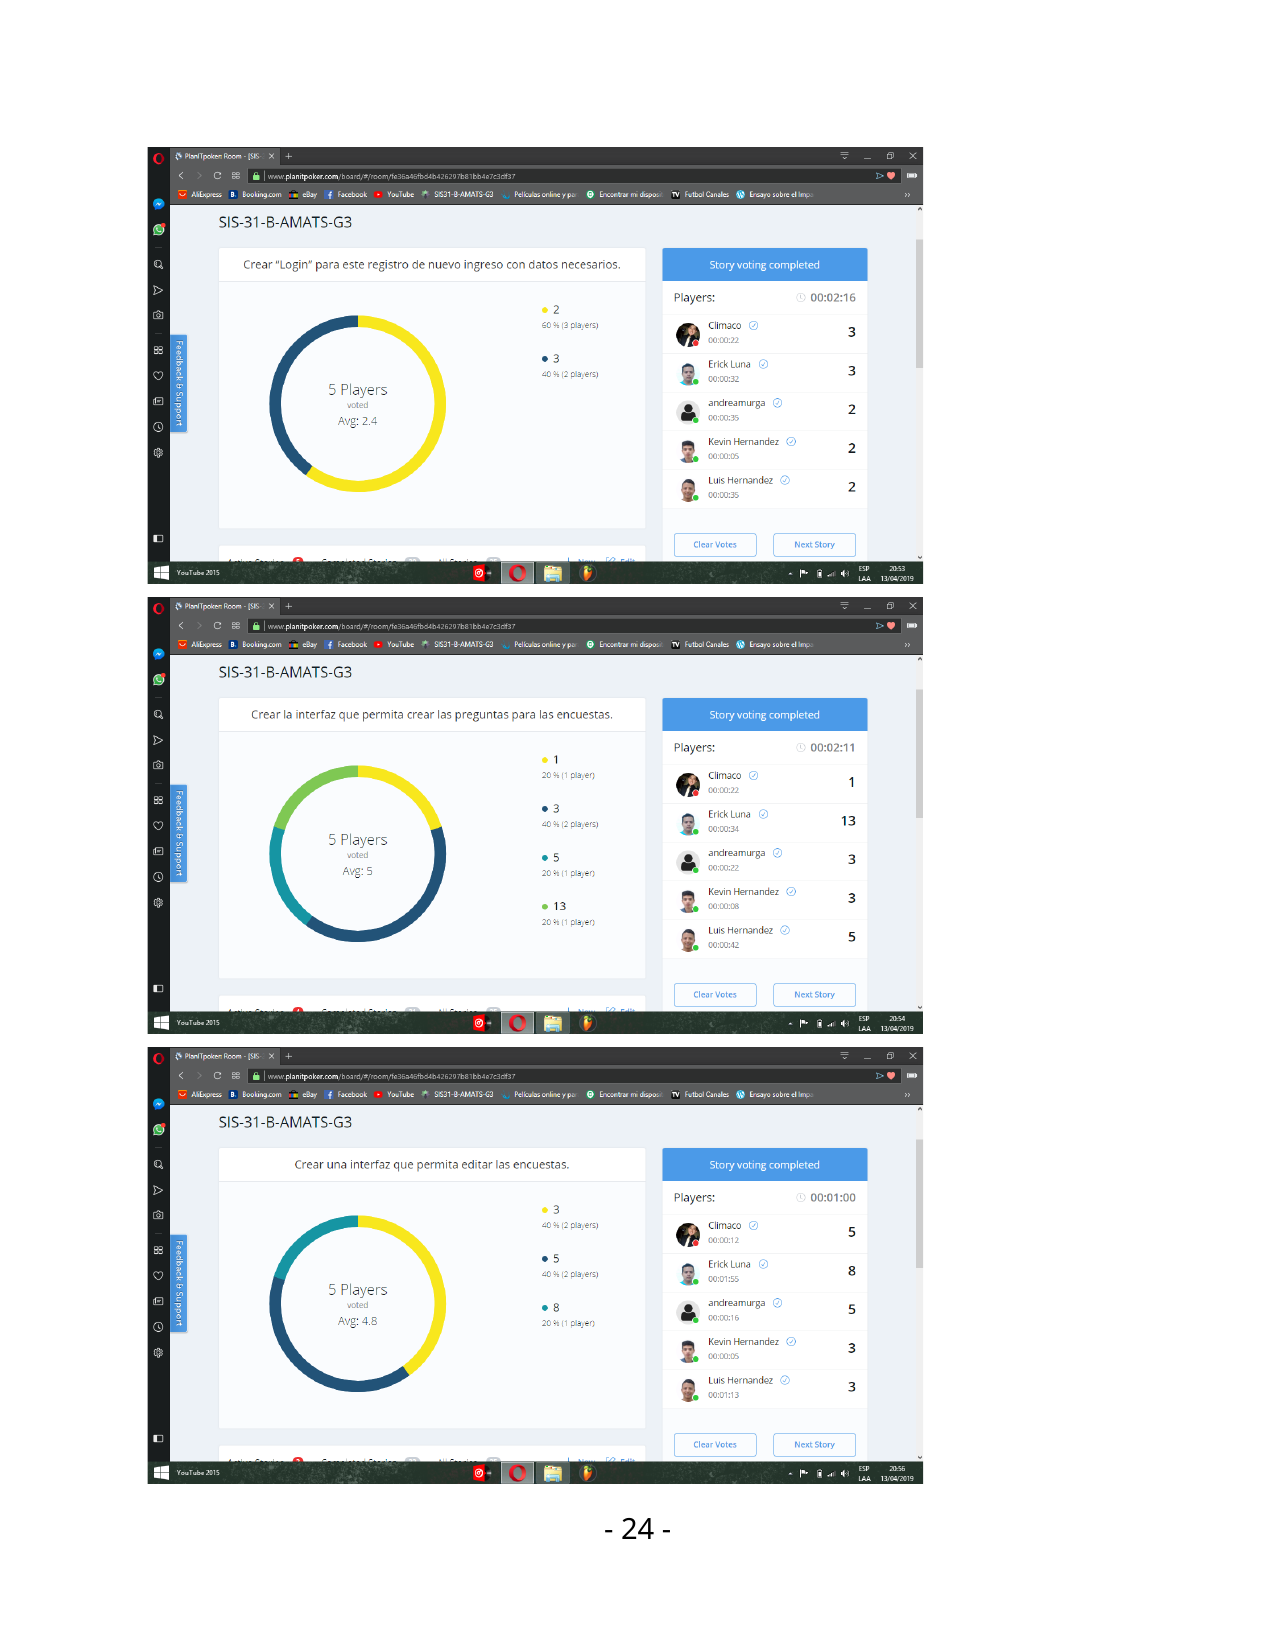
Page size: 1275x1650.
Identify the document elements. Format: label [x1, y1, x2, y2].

picture [147, 597, 923, 1034]
picture [147, 1047, 924, 1484]
picture [147, 147, 924, 584]
